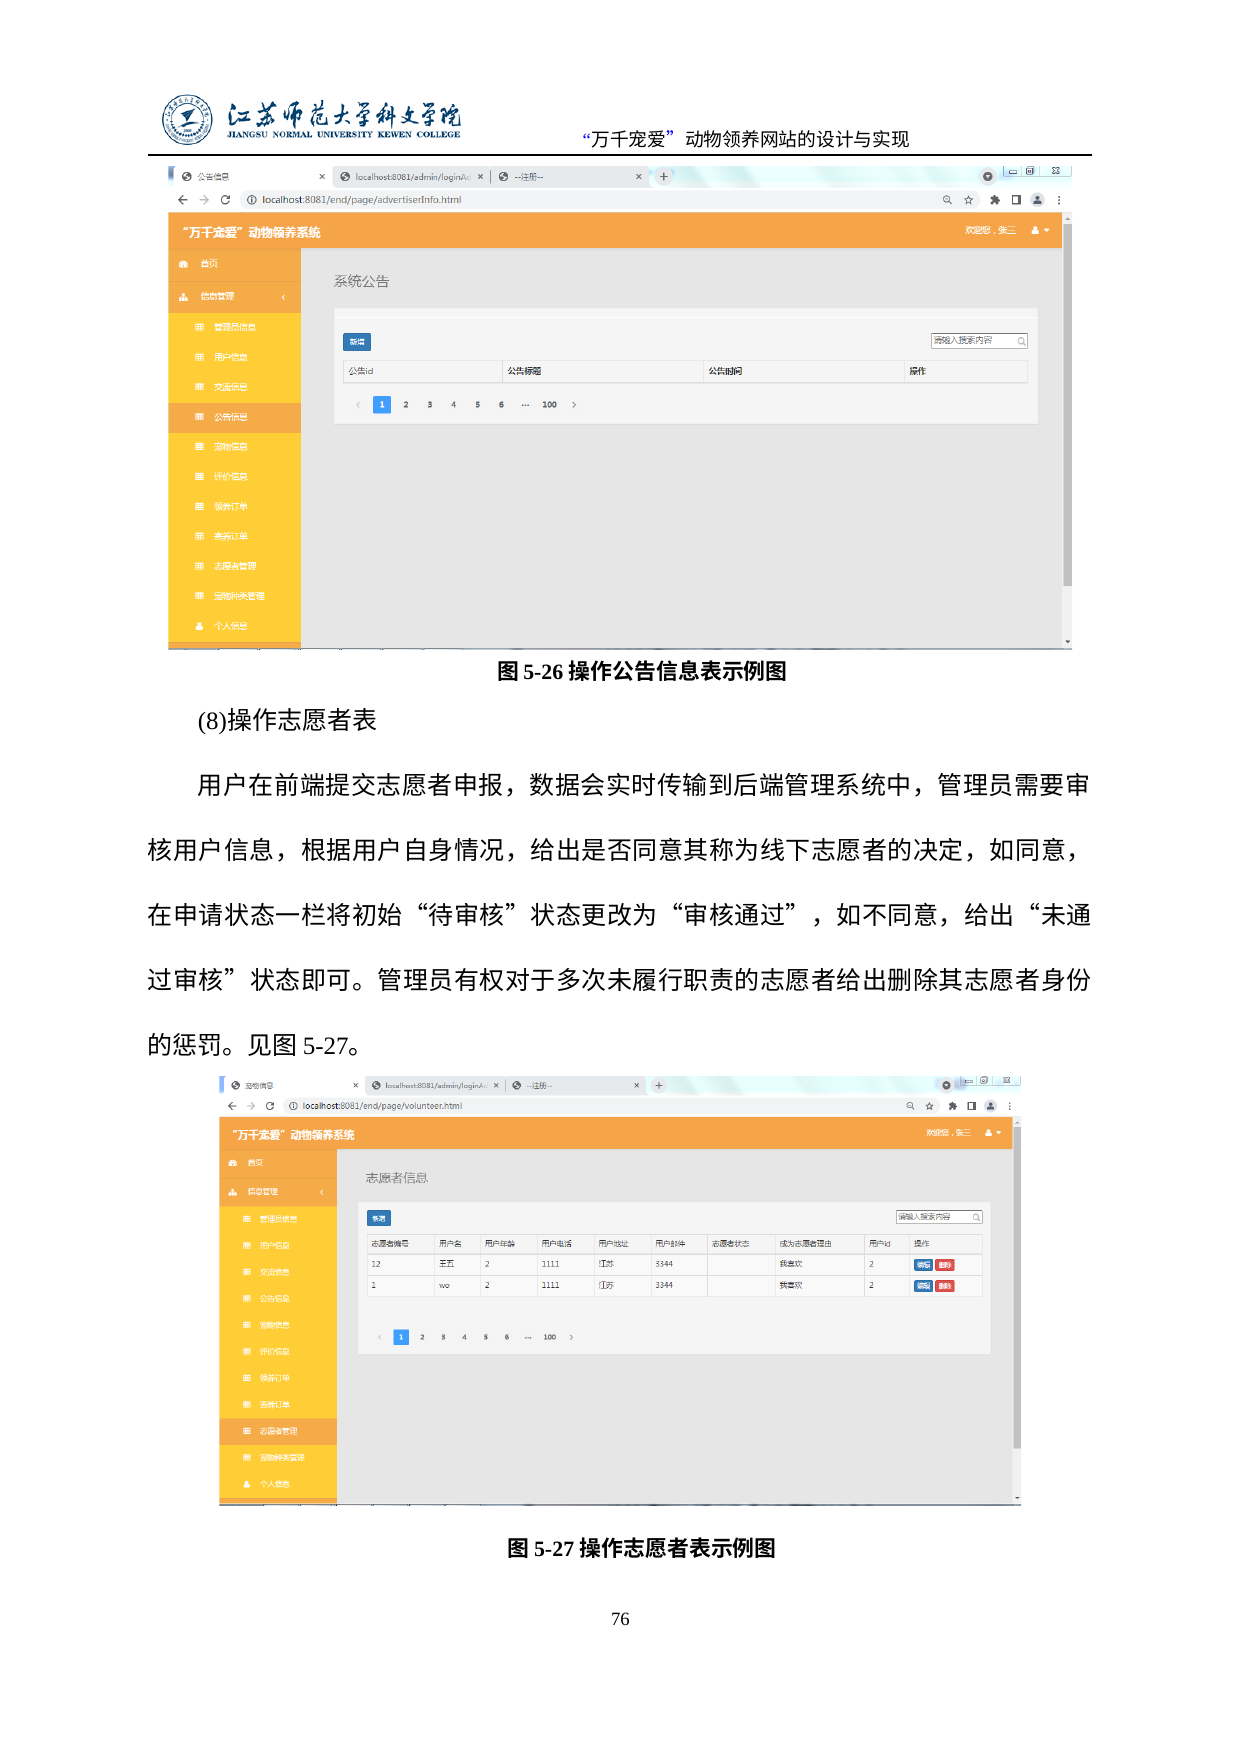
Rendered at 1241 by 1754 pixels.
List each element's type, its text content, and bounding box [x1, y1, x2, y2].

text 用户在前端提交志愿者申报，数据会实时传输到后端管理系统中，管理员需要审核用户信息，根据用户自身情况，给出是否同意其称为线下志愿者的决定，如同意，在申请状态一栏将初始“待审核”状态更改为“审核通过”，如不同意，给出“未通过审核”状态即可。管理员有权对于多次未履行职责的志愿者给出删除其志愿者身份的惩罚。见图5-27。 [148, 751, 1092, 1076]
text 图5-26 操作公告信息表示例图 [148, 653, 1092, 686]
picture [219, 1076, 1022, 1506]
picture [168, 166, 1073, 650]
text 图5-27 操作志愿者表示例图 [148, 1531, 1092, 1563]
picture [147, 88, 475, 147]
text (8)操作志愿者表 [148, 686, 1092, 751]
